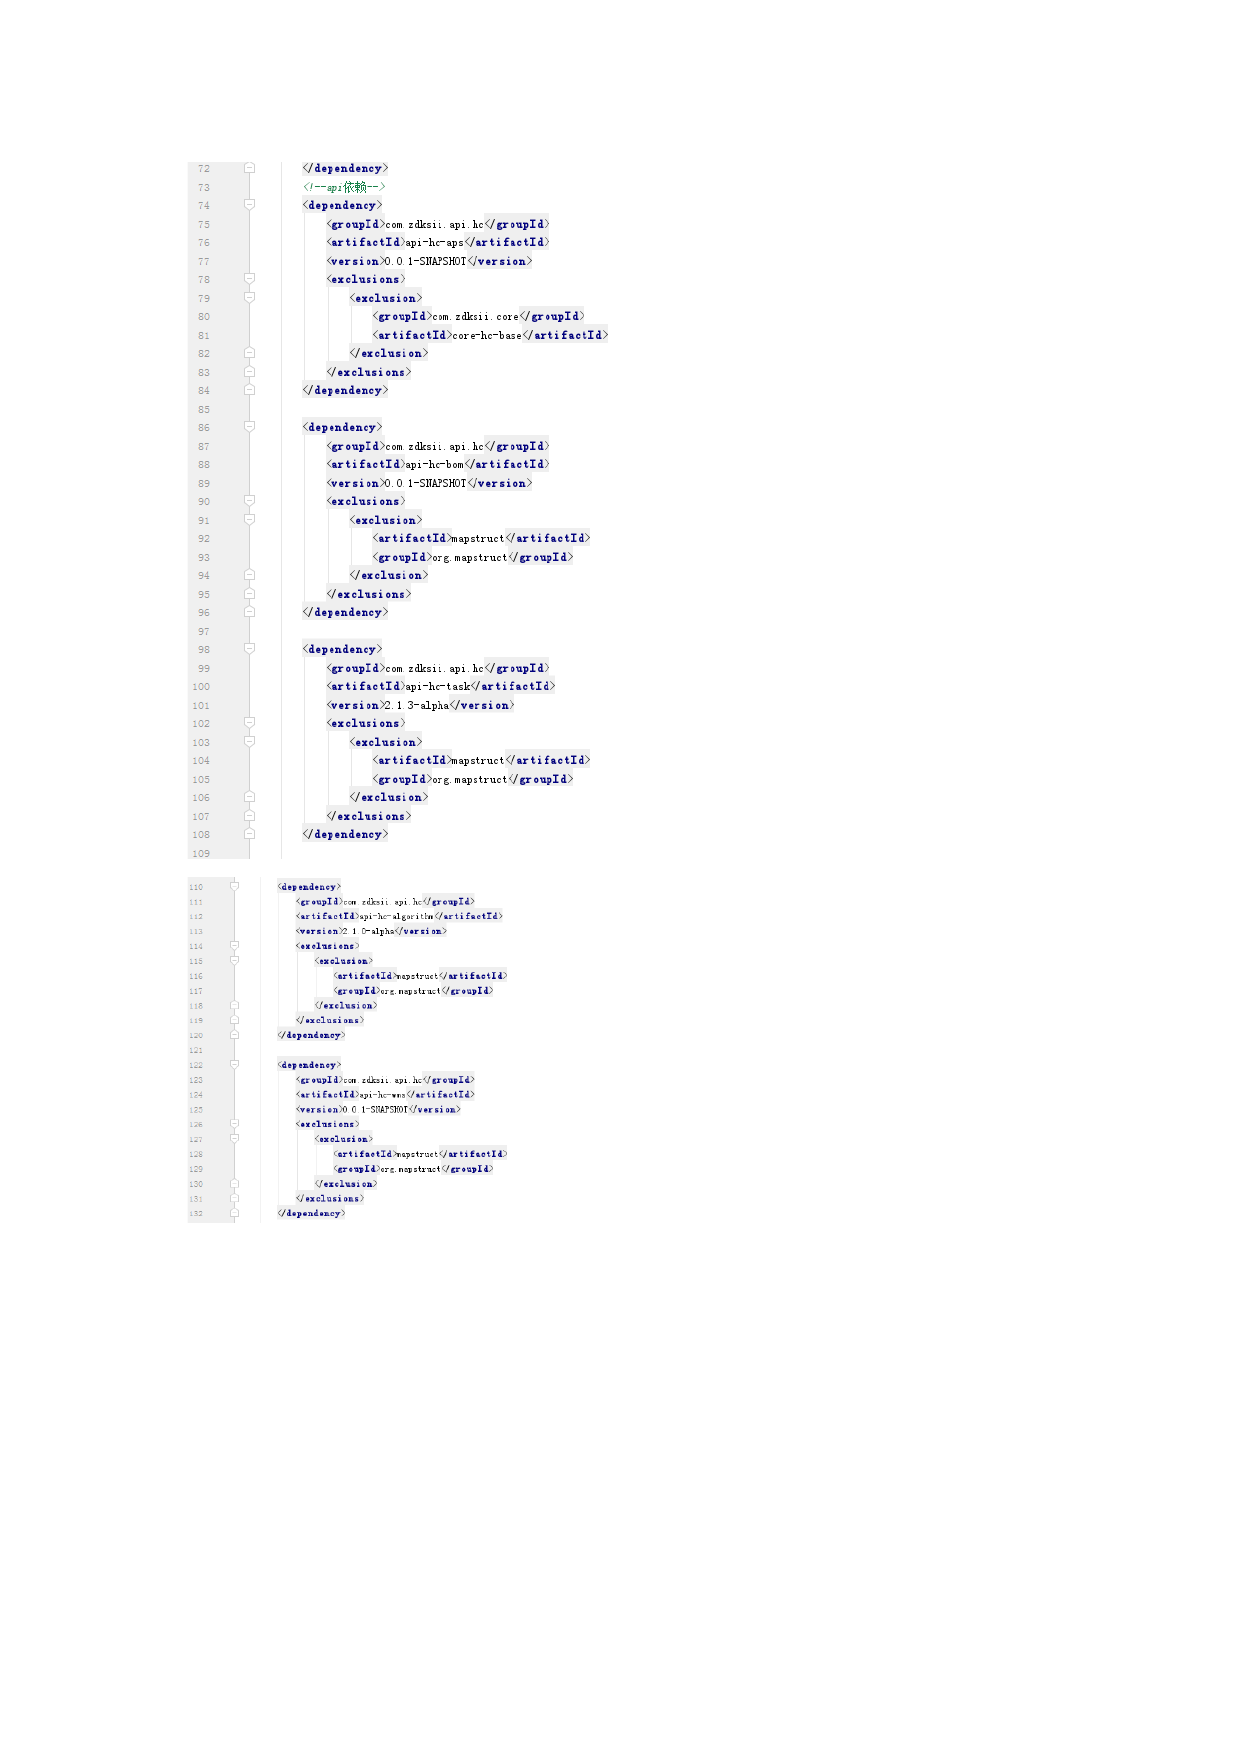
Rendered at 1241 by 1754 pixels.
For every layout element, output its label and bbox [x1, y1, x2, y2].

picture [187, 877, 1053, 1223]
picture [187, 162, 1053, 859]
